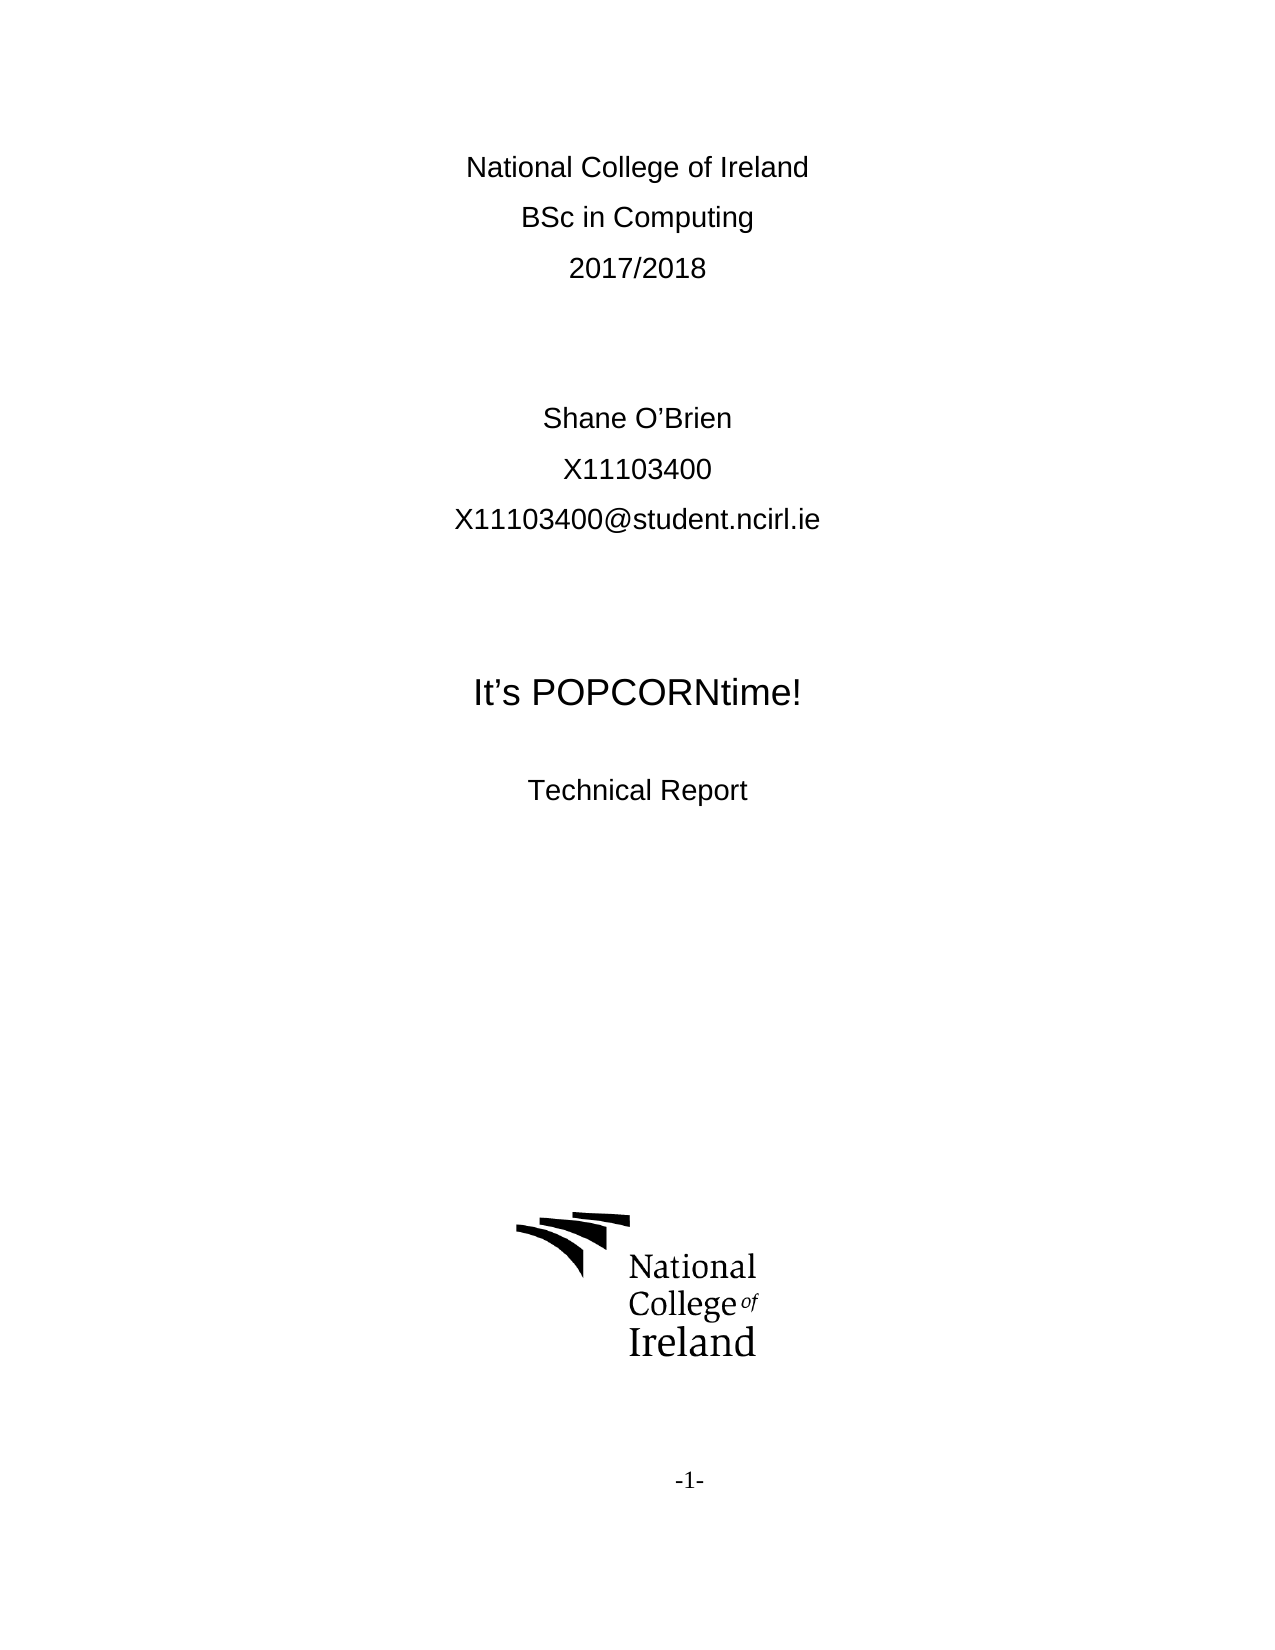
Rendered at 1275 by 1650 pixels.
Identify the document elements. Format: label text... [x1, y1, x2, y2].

title of [187, 150, 1088, 183]
picture [516, 1212, 759, 1371]
title Technical Report [187, 773, 1088, 806]
title BSc in Computing [187, 200, 1088, 234]
title X11103400 [187, 452, 1088, 485]
title 2017/2018 [187, 251, 1088, 284]
title X11103400@student.ncirl.ie [187, 502, 1088, 536]
title It’s POPCORNtime! [187, 671, 1088, 714]
title Shane O’Brien [187, 402, 1088, 435]
